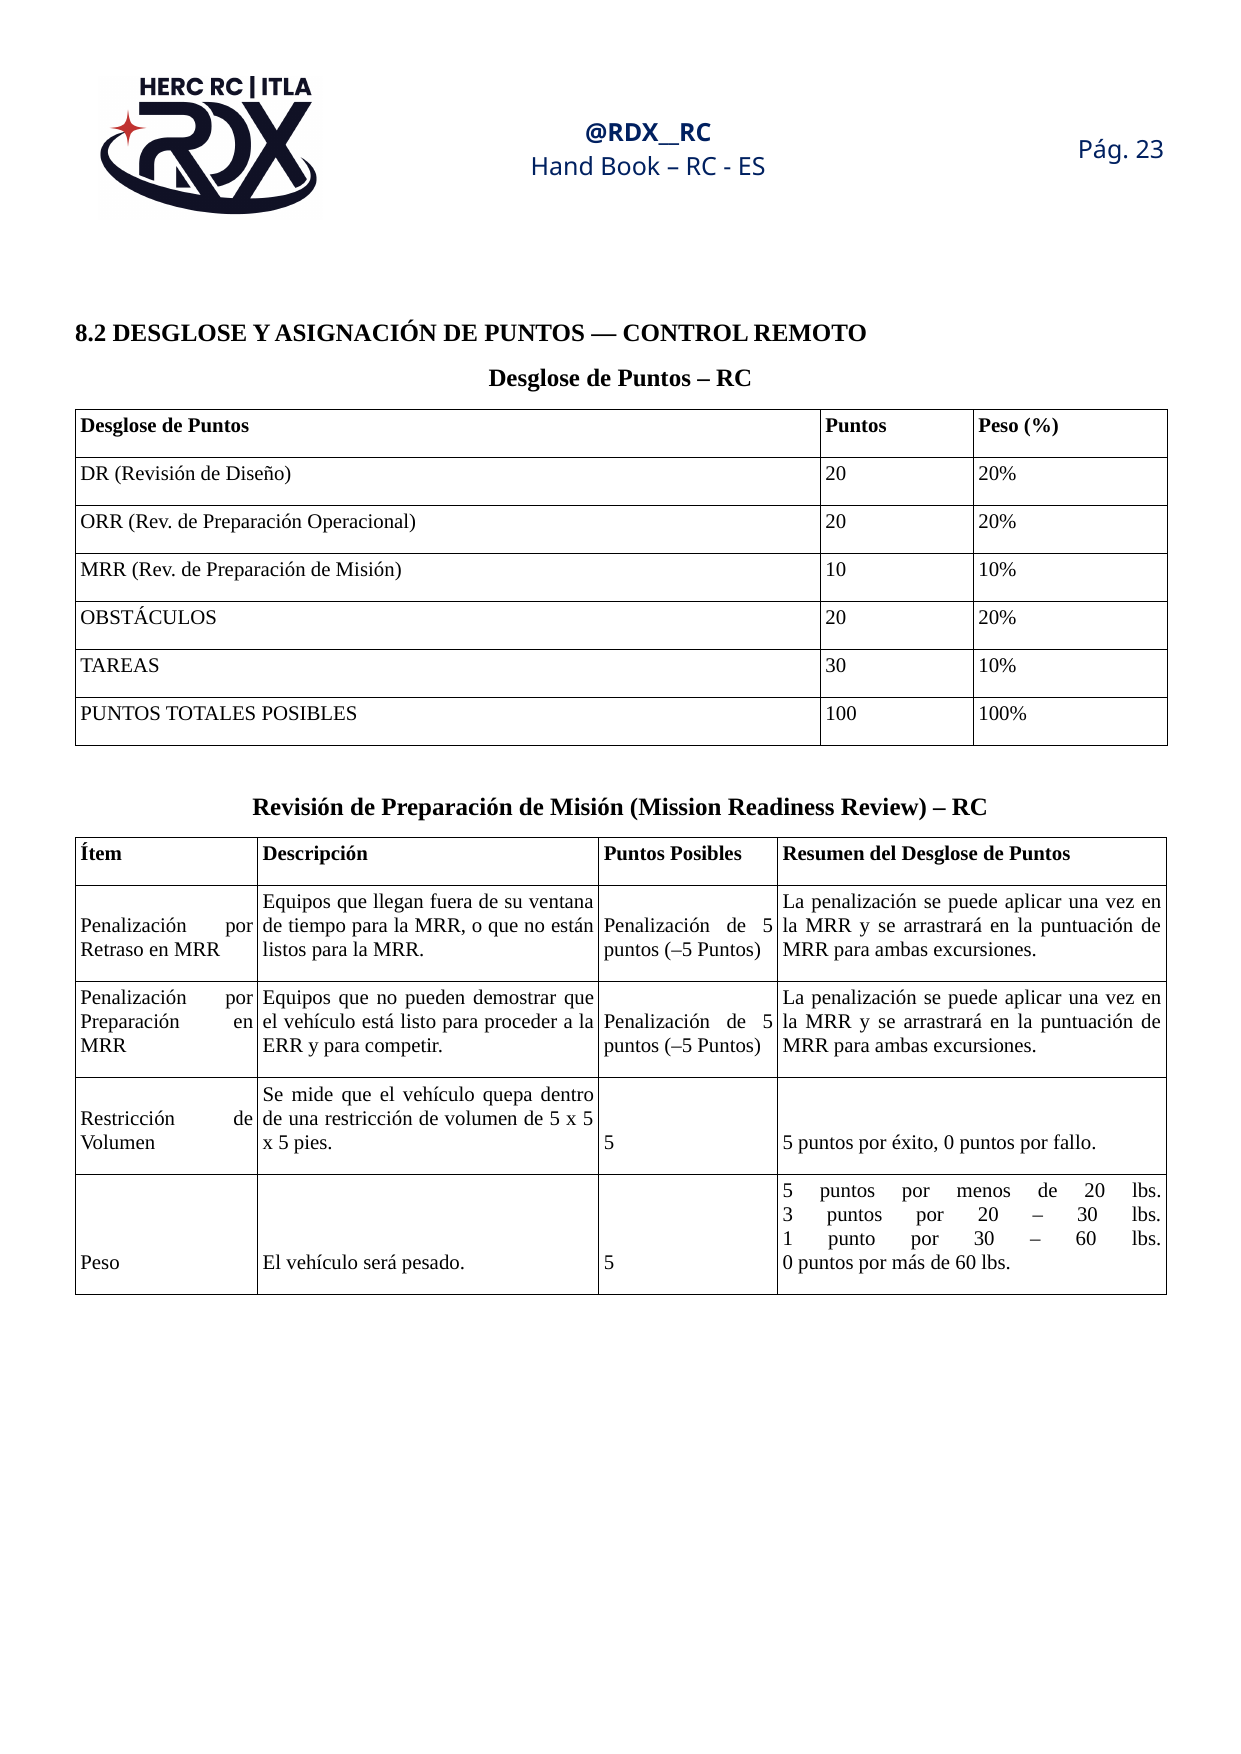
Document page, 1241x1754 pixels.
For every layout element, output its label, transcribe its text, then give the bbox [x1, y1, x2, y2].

picture [98, 76, 323, 220]
text Revisión de Preparación de Misión (Mission Readiness Review) – RC [75, 792, 1165, 820]
table_cell 100 [821, 698, 973, 745]
table_cell 5 puntos por menos de 20 lbs. 3 puntos por 20 – 30 lbs. 1 punto por 30 – 60 lbs. 0 puntos por más de 60 lbs. [778, 1175, 1166, 1294]
table_cell 30 [821, 650, 973, 697]
table_header Peso (%) [974, 410, 1167, 457]
table_cell 5 [599, 1175, 777, 1294]
table_cell Penalización por Retraso en MRR [76, 886, 257, 981]
table_header Resumen del Desglose de Puntos [778, 838, 1166, 885]
table_cell ORR (Rev. de Preparación Operacional) [76, 506, 820, 553]
table_cell 20 [821, 602, 973, 649]
table_cell Penalización por Preparación en MRR [76, 982, 257, 1077]
table_cell Equipos que no pueden demostrar que el vehículo está listo para proceder a la ERR y para competir. [258, 982, 598, 1077]
table_cell Restricción de Volumen [76, 1078, 257, 1173]
text Desglose de Puntos – RC [75, 363, 1165, 392]
table_cell 20 [821, 458, 973, 505]
table_cell 10% [974, 650, 1167, 697]
text 8.2 DESGLOSE Y ASIGNACIÓN DE PUNTOS — CONTROL REMOTO [75, 318, 1165, 347]
table_cell 20% [974, 458, 1167, 505]
table_cell 5 puntos por éxito, 0 puntos por fallo. [778, 1078, 1166, 1173]
table_cell 10% [974, 554, 1167, 601]
table_cell OBSTÁCULOS [76, 602, 820, 649]
table_cell El vehículo será pesado. [258, 1175, 598, 1294]
table_cell Se mide que el vehículo quepa dentro de una restricción de volumen de 5 x 5 x 5 pies. [258, 1078, 598, 1173]
table_cell 100% [974, 698, 1167, 745]
table_cell PUNTOS TOTALES POSIBLES [76, 698, 820, 745]
table_cell Penalización de 5 puntos (–5 Puntos) [599, 886, 777, 981]
table_header Puntos Posibles [599, 838, 777, 885]
table_cell Penalización de 5 puntos (–5 Puntos) [599, 982, 777, 1077]
table_cell 10 [821, 554, 973, 601]
table_cell Peso [76, 1175, 257, 1294]
table_cell 20% [974, 506, 1167, 553]
table_header Puntos [821, 410, 973, 457]
table_header Descripción [258, 838, 598, 885]
table_cell MRR (Rev. de Preparación de Misión) [76, 554, 820, 601]
table_header Ítem [76, 838, 257, 885]
table_cell 20 [821, 506, 973, 553]
table_cell DR (Revisión de Diseño) [76, 458, 820, 505]
table_cell Equipos que llegan fuera de su ventana de tiempo para la MRR, o que no están listos para la MRR. [258, 886, 598, 981]
table_cell La penalización se puede aplicar una vez en la MRR y se arrastrará en la puntuación de MRR para ambas excursiones. [778, 982, 1166, 1077]
table_cell La penalización se puede aplicar una vez en la MRR y se arrastrará en la puntuación de MRR para ambas excursiones. [778, 886, 1166, 981]
table_cell 20% [974, 602, 1167, 649]
table_cell TAREAS [76, 650, 820, 697]
table_cell 5 [599, 1078, 777, 1173]
table_header Desglose de Puntos [76, 410, 820, 457]
